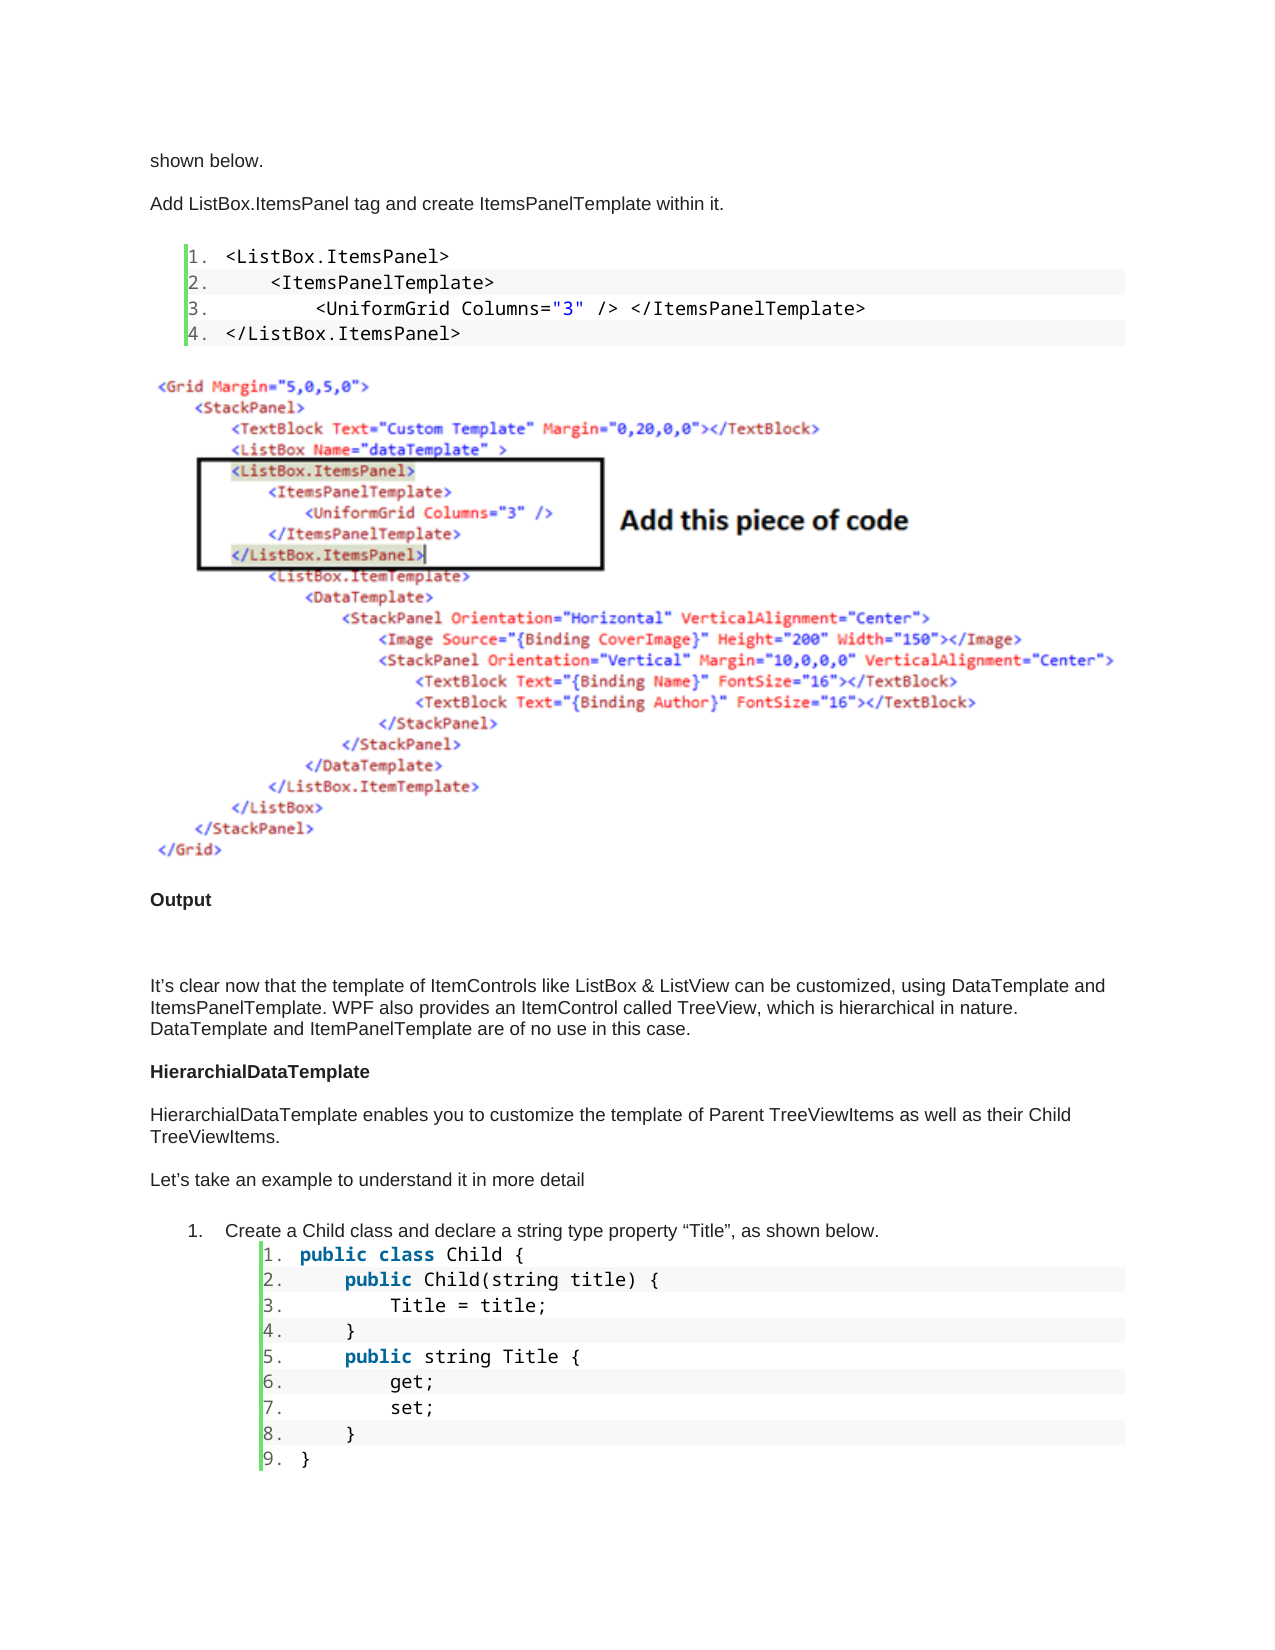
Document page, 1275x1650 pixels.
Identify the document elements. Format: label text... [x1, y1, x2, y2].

list public Child(string title) { [263, 1267, 1125, 1292]
list } [263, 1318, 1125, 1343]
list </ListBox.ItemsPanel> [188, 320, 1125, 346]
text Output It’s clear now that the template of ItemControls like ListBox & ListView can be customized, using DataTemplate and ItemsPanelTemplate. WPF also provides an ItemControl called TreeView, which is hierarchical in nature. DataTemplate and ItemPanelTemplate are of no use in this case. HierarchialDataTemplate HierarchialDataTemplate enables you to customize the template of Parent TreeViewItems as well as their Child TreeViewItems. Let’s take an example to understand it in more detail [150, 867, 1125, 1191]
list public string Title { [263, 1343, 1125, 1369]
list <ItemsPanelTemplate> [188, 269, 1125, 295]
list public class Child { [263, 1241, 1125, 1267]
list <UniformGrid Columns="3" /> </ItemsPanelTemplate> [188, 295, 1125, 320]
list } [263, 1445, 1125, 1471]
picture [150, 375, 1126, 867]
list set; [263, 1394, 1125, 1420]
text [150, 150, 1125, 215]
list <ListBox.ItemsPanel> [188, 244, 1125, 269]
list get; [263, 1369, 1125, 1394]
list Title = title; [263, 1292, 1125, 1318]
list Create a Child class and declare a string type property “Title”, as shown below. [187, 1220, 1125, 1241]
list } [263, 1420, 1125, 1445]
